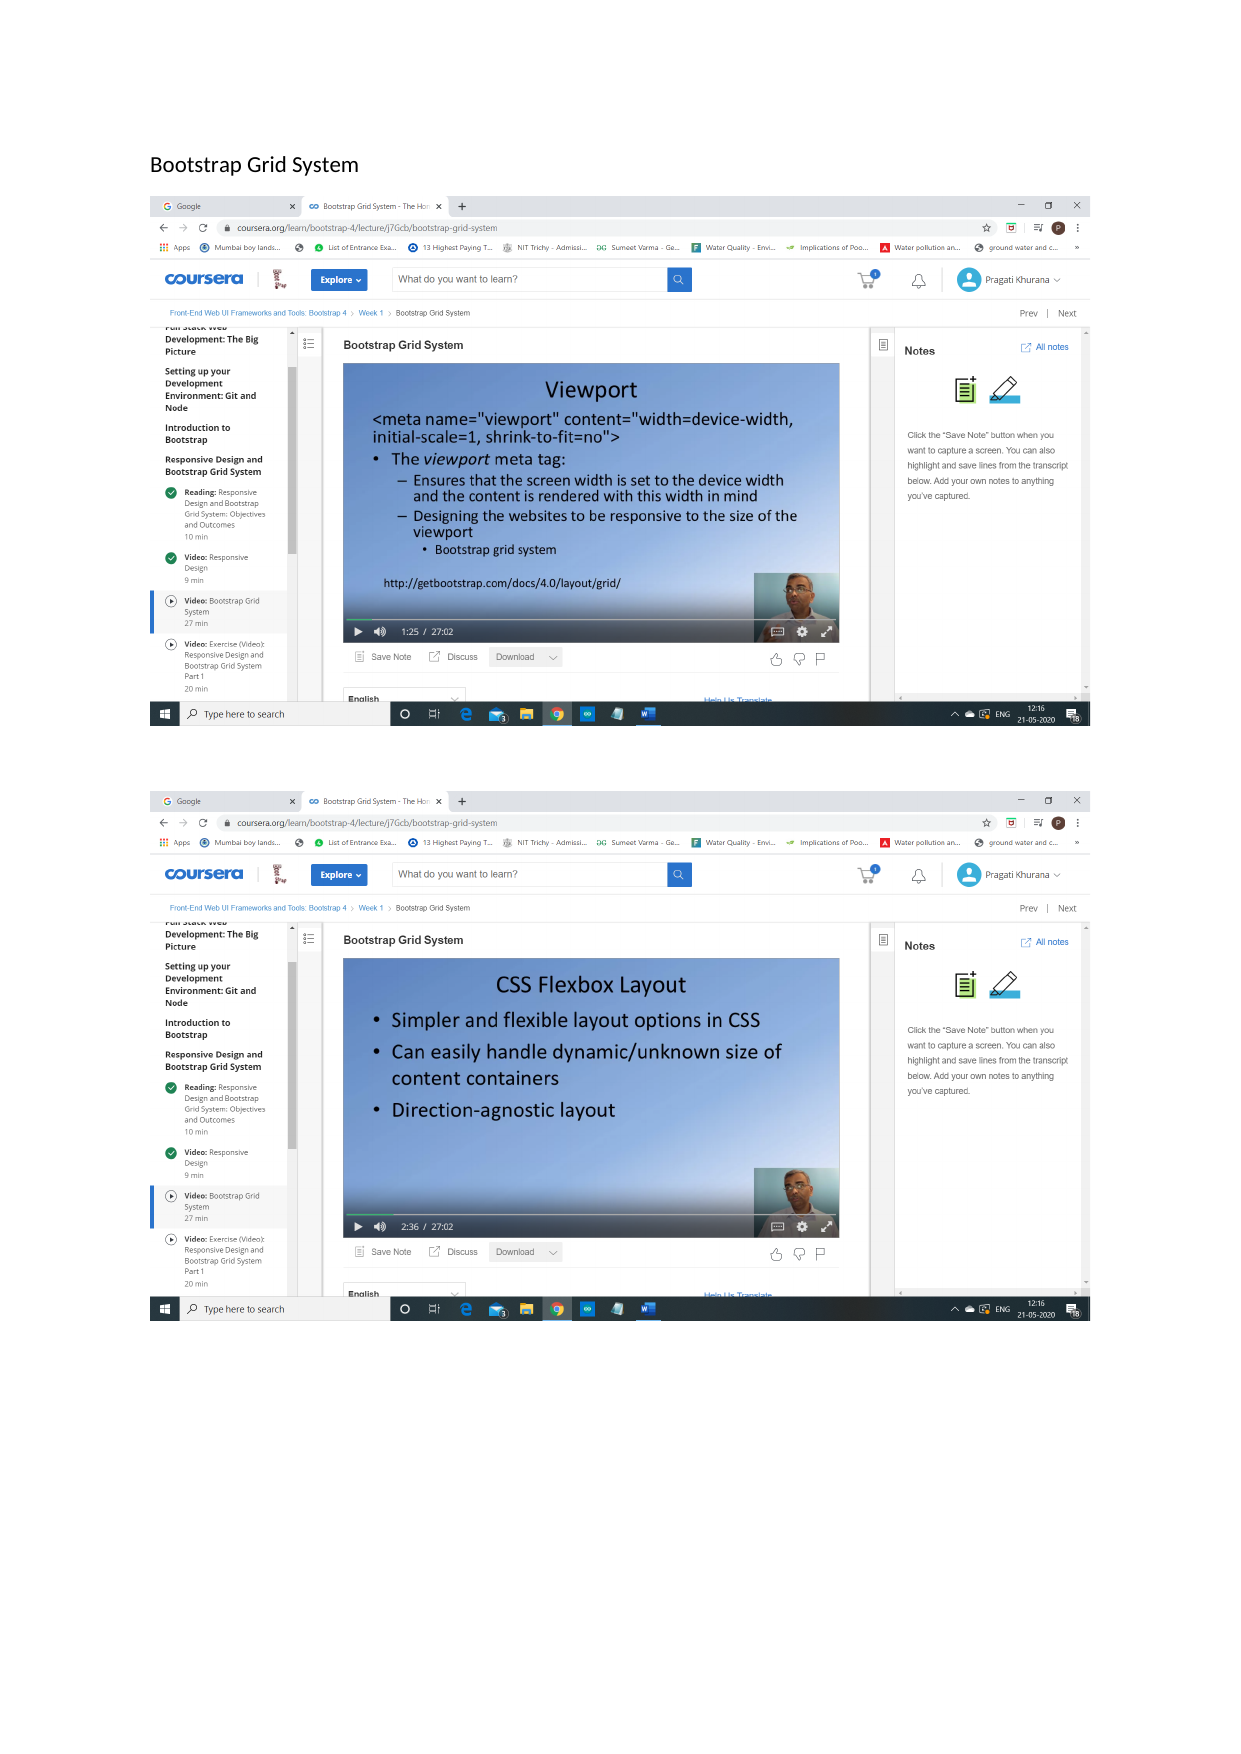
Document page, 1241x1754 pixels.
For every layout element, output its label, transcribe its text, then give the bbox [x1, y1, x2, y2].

text Bootstrap Grid System [150, 150, 1090, 178]
picture [150, 196, 1091, 726]
picture [150, 791, 1091, 1321]
